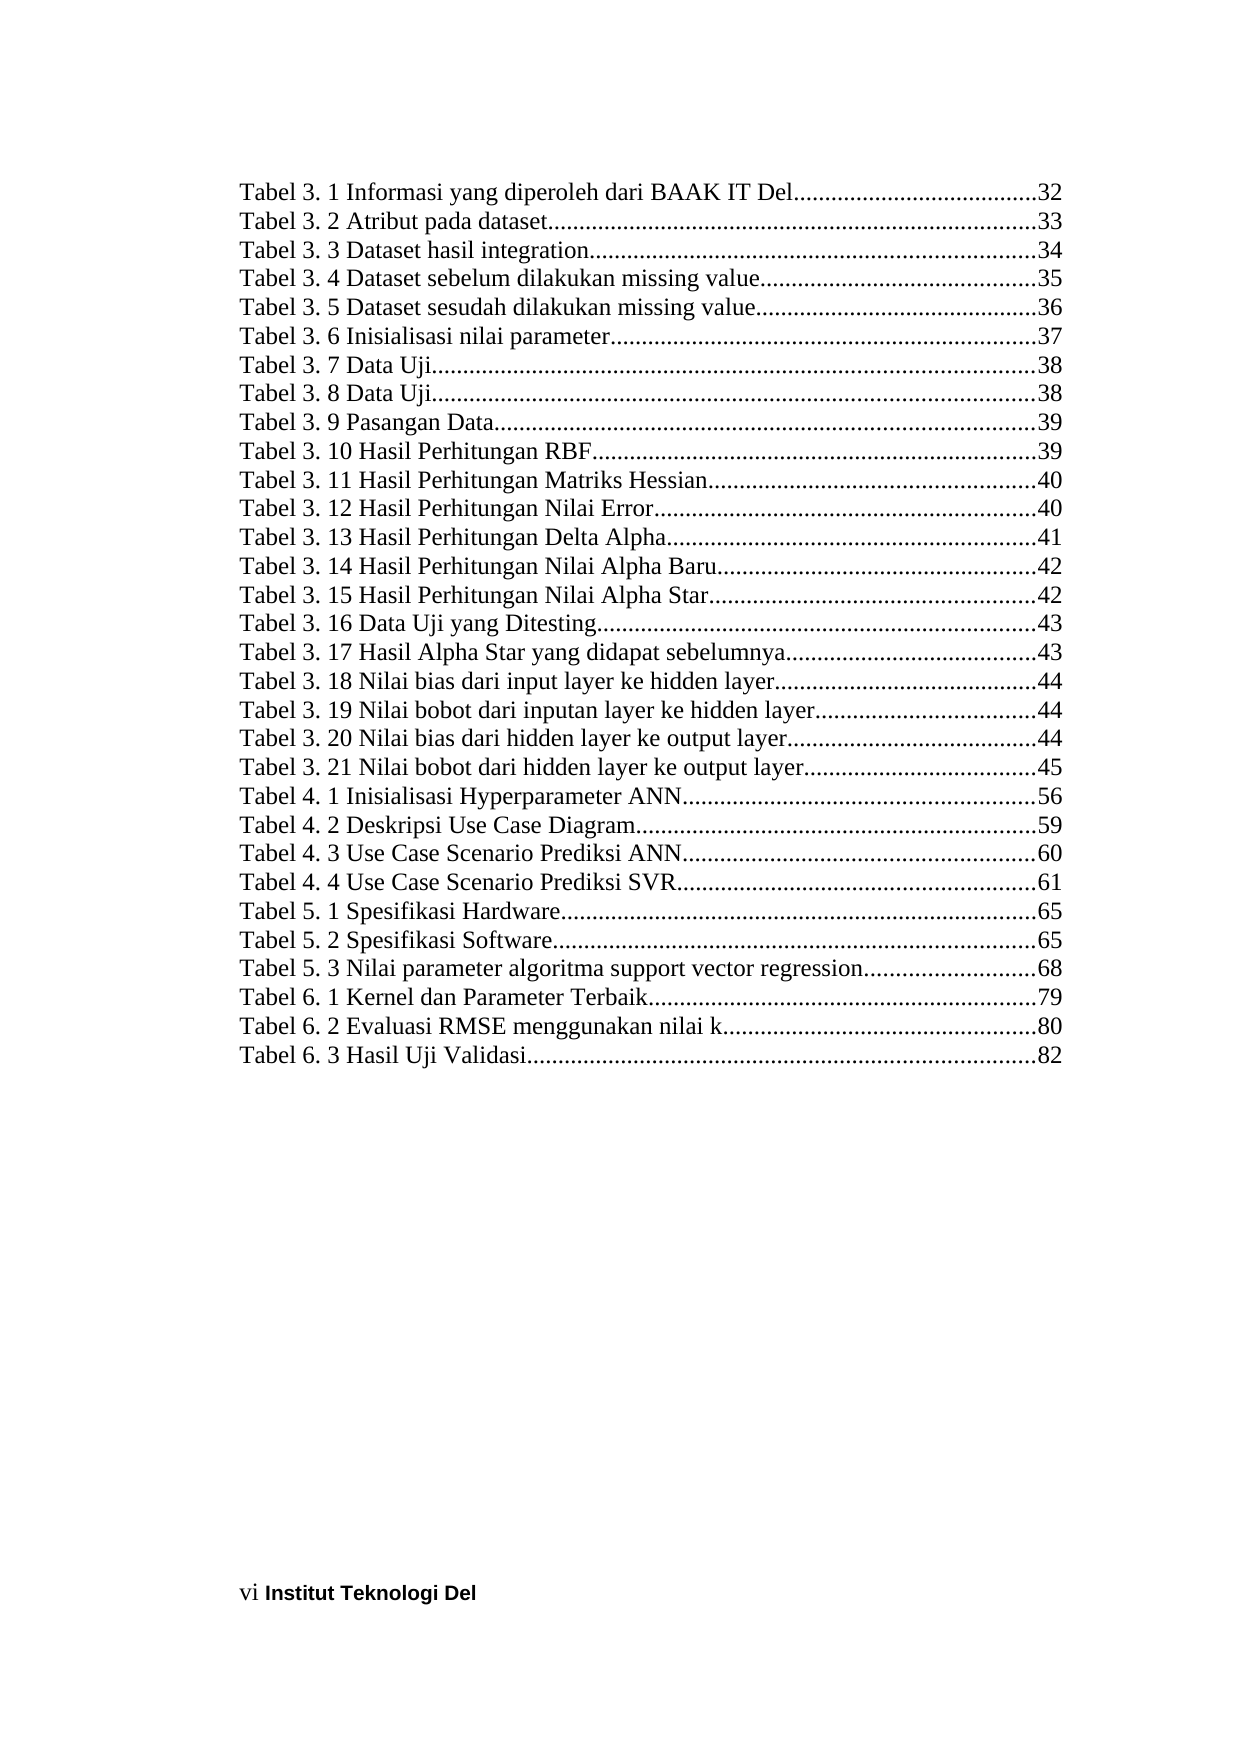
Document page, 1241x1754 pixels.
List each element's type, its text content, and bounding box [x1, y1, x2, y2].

text Tabel 3. 11 Hasil Perhitungan Matriks Hessian 40 [239, 465, 1063, 493]
text Tabel 5. 2 Spesifikasi Software 65 [239, 925, 1063, 953]
text Tabel 5. 1 Spesifikasi Hardware 65 [239, 896, 1063, 925]
text Tabel 3. 5 Dataset sesudah dilakukan missing value 36 [239, 292, 1063, 321]
text Tabel 5. 3 Nilai parameter algoritma support vector regression 68 [239, 953, 1063, 982]
text Tabel 6. 3 Hasil Uji Validasi 82 [239, 1040, 1063, 1068]
text Tabel 3. 21 Nilai bobot dari hidden layer ke output layer 45 [239, 752, 1063, 781]
text Tabel 4. 1 Inisialisasi Hyperparameter ANN 56 [239, 781, 1063, 810]
text Tabel 3. 20 Nilai bias dari hidden layer ke output layer 44 [239, 723, 1063, 752]
text Tabel 4. 2 Deskripsi Use Case Diagram 59 [239, 810, 1063, 838]
text Tabel 3. 18 Nilai bias dari input layer ke hidden layer 44 [239, 666, 1063, 695]
text Tabel 3. 15 Hasil Perhitungan Nilai Alpha Star 42 [239, 580, 1063, 608]
text Tabel 3. 8 Data Uji 38 [239, 378, 1063, 407]
text Tabel 3. 19 Nilai bobot dari inputan layer ke hidden layer 44 [239, 695, 1063, 723]
text Tabel 3. 12 Hasil Perhitungan Nilai Error 40 [239, 493, 1063, 522]
text Tabel 3. 1 Informasi yang diperoleh dari BAAK IT Del 32 [239, 177, 1063, 206]
text Tabel 6. 1 Kernel dan Parameter Terbaik 79 [239, 982, 1063, 1011]
text Tabel 4. 3 Use Case Scenario Prediksi ANN 60 [239, 838, 1063, 867]
text Tabel 3. 6 Inisialisasi nilai parameter 37 [239, 321, 1063, 350]
text Tabel 3. 13 Hasil Perhitungan Delta Alpha 41 [239, 522, 1063, 551]
text Tabel 3. 10 Hasil Perhitungan RBF 39 [239, 436, 1063, 465]
text Tabel 3. 4 Dataset sebelum dilakukan missing value 35 [239, 263, 1063, 292]
text Tabel 3. 2 Atribut pada dataset 33 [239, 206, 1063, 235]
text Tabel 4. 4 Use Case Scenario Prediksi SVR 61 [239, 867, 1063, 896]
text Tabel 3. 17 Hasil Alpha Star yang didapat sebelumnya 43 [239, 637, 1063, 666]
text Tabel 3. 14 Hasil Perhitungan Nilai Alpha Baru 42 [239, 551, 1063, 580]
text Tabel 3. 3 Dataset hasil integration 34 [239, 235, 1063, 263]
text Tabel 3. 9 Pasangan Data 39 [239, 407, 1063, 436]
text Tabel 6. 2 Evaluasi RMSE menggunakan nilai k 80 [239, 1011, 1063, 1040]
text Tabel 3. 7 Data Uji 38 [239, 350, 1063, 378]
text Tabel 3. 16 Data Uji yang Ditesting 43 [239, 608, 1063, 637]
